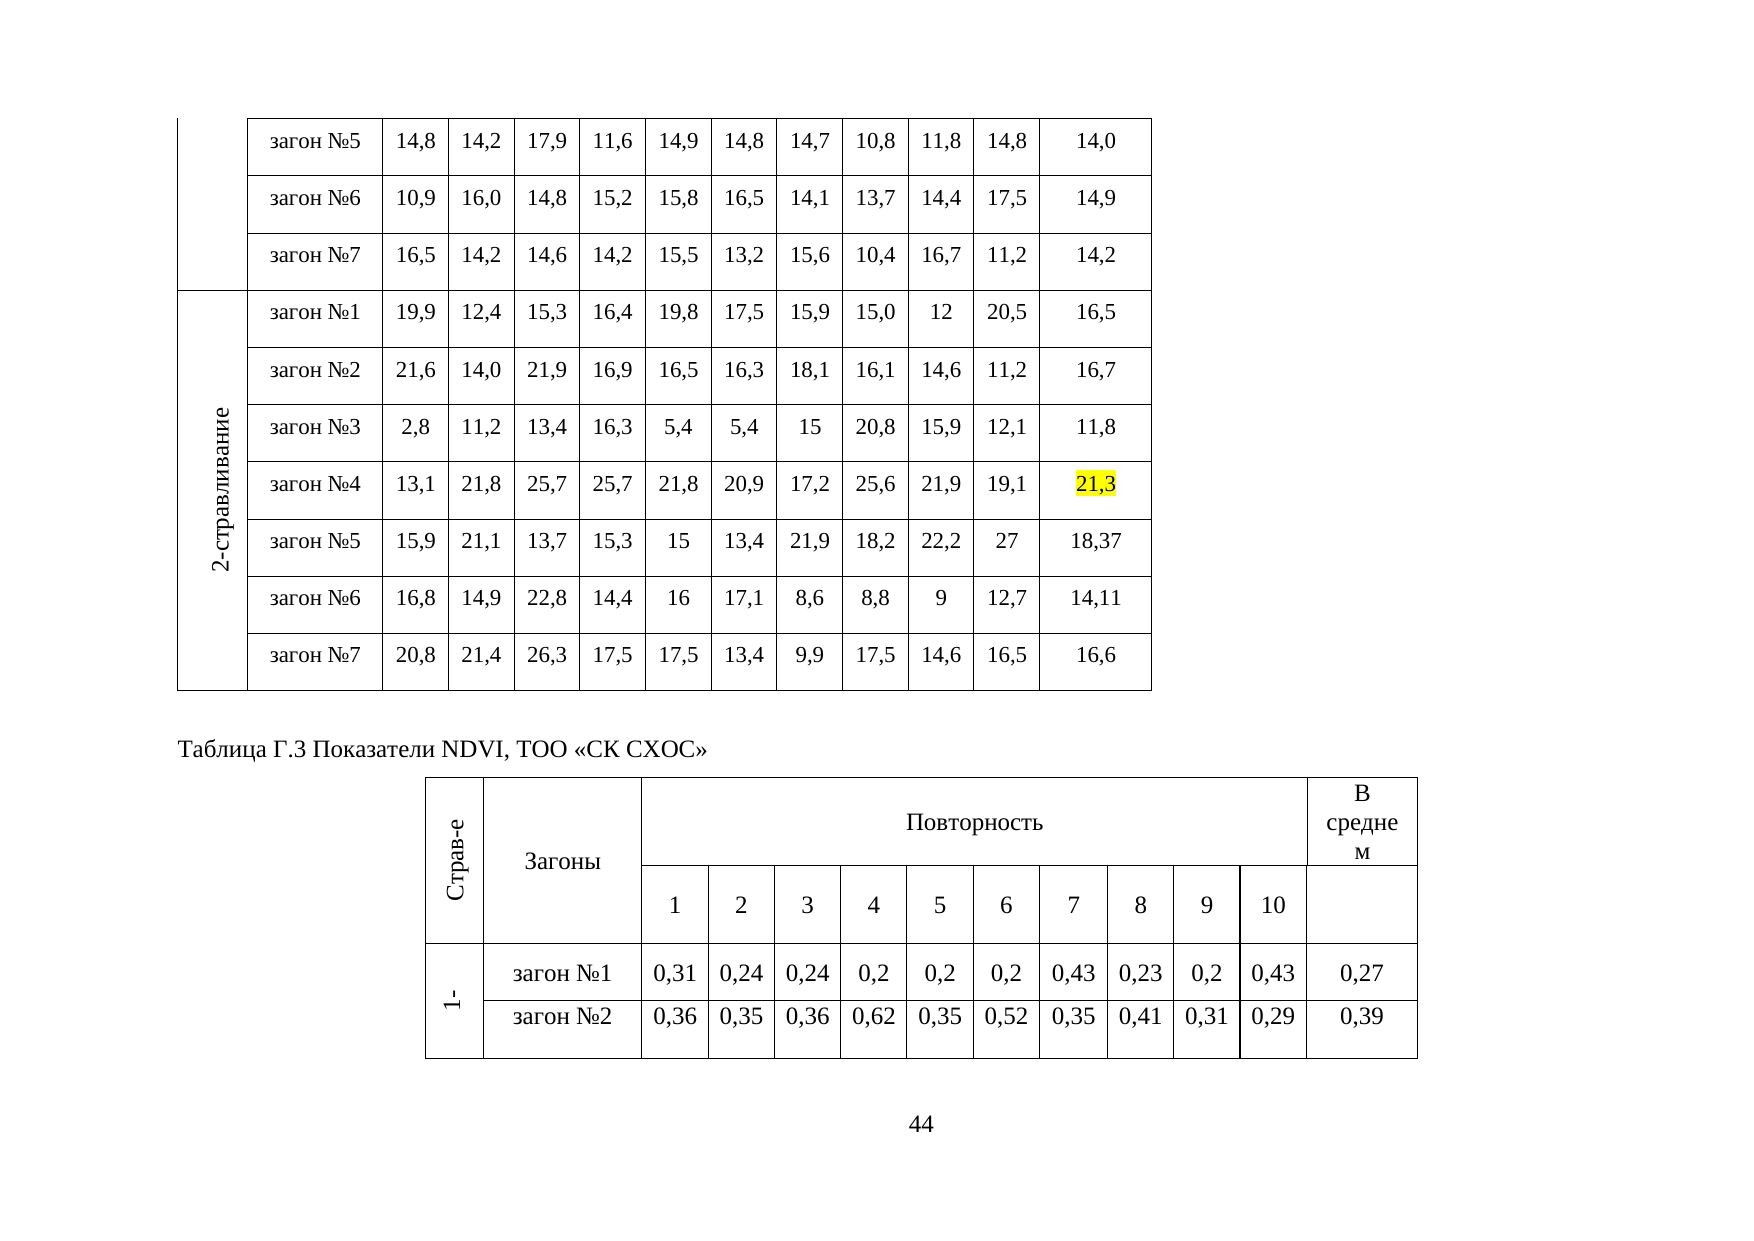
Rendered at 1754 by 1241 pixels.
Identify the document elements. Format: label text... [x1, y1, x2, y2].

table_cell 8,6 [777, 577, 842, 633]
table_cell 0,31 [1174, 1001, 1239, 1058]
table_cell 9 [909, 577, 973, 633]
table_cell 14,9 [646, 119, 711, 175]
table_cell 17,5 [843, 634, 908, 690]
table_cell 0,43 [1241, 944, 1306, 1000]
table_cell 0,41 [1108, 1001, 1173, 1058]
table_cell 16,4 [580, 291, 645, 347]
table_cell 2 [709, 866, 774, 943]
table_cell 5 [907, 866, 973, 943]
table_cell 16,5 [383, 234, 448, 290]
table_cell 14,11 [1040, 577, 1151, 633]
table_cell 16 [646, 577, 711, 633]
table_cell 21,3 [1040, 462, 1151, 518]
table_cell загон №7 [248, 234, 382, 290]
table_cell загон №5 [248, 119, 382, 175]
text Таблица Г.3 Показатели NDVI, ТОО «СК СХОС» [177, 734, 1665, 763]
table_cell 12,4 [449, 291, 514, 347]
table_cell 14,6 [909, 348, 973, 404]
table_cell загон №5 [248, 520, 382, 576]
table_cell 0,35 [709, 1001, 774, 1058]
table_cell 13,1 [383, 462, 448, 518]
table_cell 14,6 [909, 634, 973, 690]
table_cell 8 [1108, 866, 1173, 943]
table_cell 14,9 [449, 577, 514, 633]
table_cell 0,2 [841, 944, 906, 1000]
table_cell 14,8 [974, 119, 1039, 175]
table_cell 18,37 [1040, 520, 1151, 576]
table_cell 15,5 [646, 234, 711, 290]
table_cell 25,6 [843, 462, 908, 518]
table_cell загон №1 [484, 944, 641, 1000]
table_cell 9 [1174, 866, 1239, 943]
table_cell 21,9 [909, 462, 973, 518]
table_cell 21,1 [449, 520, 514, 576]
table_cell 16,5 [712, 176, 776, 232]
table_cell 0,52 [974, 1001, 1039, 1058]
table_cell 16,9 [580, 348, 645, 404]
table_cell 27 [974, 520, 1039, 576]
table_cell 20,5 [974, 291, 1039, 347]
table_cell 17,5 [646, 634, 711, 690]
table_cell 1 [642, 866, 708, 943]
table_cell 15 [777, 405, 842, 461]
table_cell 17,5 [974, 176, 1039, 232]
table_cell 16,7 [909, 234, 973, 290]
table_cell 17,5 [712, 291, 776, 347]
table_cell 14,4 [909, 176, 973, 232]
table_cell 0,2 [1174, 944, 1239, 1000]
table_cell 16,5 [974, 634, 1039, 690]
table_cell загон №4 [248, 462, 382, 518]
table_cell 13,4 [712, 520, 776, 576]
table_cell 5,4 [646, 405, 711, 461]
table_cell 21,9 [515, 348, 579, 404]
table_cell 11,8 [1040, 405, 1151, 461]
table_cell 21,9 [777, 520, 842, 576]
table_cell 0,24 [775, 944, 840, 1000]
table_cell загон №2 [248, 348, 382, 404]
table_cell 9,9 [777, 634, 842, 690]
table_cell 13,2 [712, 234, 776, 290]
table_cell 13,7 [843, 176, 908, 232]
table_cell 8,8 [843, 577, 908, 633]
table_cell 16,3 [712, 348, 776, 404]
table_cell 12,7 [974, 577, 1039, 633]
table_cell загон №2 [484, 1001, 641, 1058]
table_cell 17,2 [777, 462, 842, 518]
table_cell 15,9 [383, 520, 448, 576]
table_cell 18,1 [777, 348, 842, 404]
table_cell 16,8 [383, 577, 448, 633]
table_cell 22,2 [909, 520, 973, 576]
table_cell 25,7 [580, 462, 645, 518]
table_cell 15,3 [580, 520, 645, 576]
table_cell 14,0 [1040, 119, 1151, 175]
table_cell 11,8 [909, 119, 973, 175]
table_cell 0,31 [642, 944, 708, 1000]
table_cell 15,3 [515, 291, 579, 347]
table_cell загон №3 [248, 405, 382, 461]
table_cell 25,7 [515, 462, 579, 518]
table_cell 0,62 [841, 1001, 906, 1058]
table_cell 21,4 [449, 634, 514, 690]
table_cell 14,2 [449, 119, 514, 175]
table_cell 14,9 [1040, 176, 1151, 232]
table_cell 6 [974, 866, 1039, 943]
table_cell 14,4 [580, 577, 645, 633]
table_cell 13,4 [712, 634, 776, 690]
table_cell 19,1 [974, 462, 1039, 518]
table_cell 0,35 [1040, 1001, 1107, 1058]
table_cell 16,6 [1040, 634, 1151, 690]
table_cell 13,7 [515, 520, 579, 576]
table_cell 20,8 [843, 405, 908, 461]
table_cell 14,2 [449, 234, 514, 290]
table_cell 0,24 [709, 944, 774, 1000]
table_cell 2,8 [383, 405, 448, 461]
table_cell 11,2 [974, 234, 1039, 290]
table_cell 10,9 [383, 176, 448, 232]
table_cell 11,6 [580, 119, 645, 175]
table_cell 15,8 [646, 176, 711, 232]
table_cell 10,4 [843, 234, 908, 290]
table_cell 15,9 [909, 405, 973, 461]
table_cell 14,6 [515, 234, 579, 290]
table_cell загон №1 [248, 291, 382, 347]
table_cell 0,39 [1307, 1001, 1417, 1058]
table_cell 26,3 [515, 634, 579, 690]
table_cell 5,4 [712, 405, 776, 461]
table_cell 10 [1241, 866, 1306, 943]
table_cell 17,1 [712, 577, 776, 633]
table_cell 19,9 [383, 291, 448, 347]
table_cell 11,2 [449, 405, 514, 461]
table_cell 14,8 [712, 119, 776, 175]
table_cell 0,2 [907, 944, 973, 1000]
table_cell 0,43 [1040, 944, 1107, 1000]
table_cell 13,4 [515, 405, 579, 461]
table_cell 22,8 [515, 577, 579, 633]
table_cell 21,8 [646, 462, 711, 518]
table_cell 21,6 [383, 348, 448, 404]
table_cell 16,7 [1040, 348, 1151, 404]
table_cell 14,8 [515, 176, 579, 232]
table_cell 15,6 [777, 234, 842, 290]
table_header Страв-е [426, 778, 483, 943]
table_cell 15 [646, 520, 711, 576]
table_cell 20,8 [383, 634, 448, 690]
table_cell 0,27 [1307, 944, 1417, 1000]
table_cell 0,29 [1241, 1001, 1306, 1058]
table_cell 21,8 [449, 462, 514, 518]
table_cell 18,2 [843, 520, 908, 576]
table_cell 1-стравливание [426, 944, 483, 1058]
table_cell 3 [775, 866, 840, 943]
table_cell 16,5 [1040, 291, 1151, 347]
table_cell [1307, 866, 1417, 943]
table_cell 14,0 [449, 348, 514, 404]
table_cell 16,0 [449, 176, 514, 232]
table_cell 16,5 [646, 348, 711, 404]
table_cell 14,1 [777, 176, 842, 232]
table_header Загоны [484, 778, 641, 943]
table_cell 15,2 [580, 176, 645, 232]
table_header В среднем [1308, 778, 1417, 864]
table_cell 14,2 [580, 234, 645, 290]
table_cell 15,0 [843, 291, 908, 347]
table_cell 0,2 [974, 944, 1039, 1000]
table_cell 11,2 [974, 348, 1039, 404]
table_cell 4 [841, 866, 906, 943]
table_cell 14,2 [1040, 234, 1151, 290]
table_cell 14,7 [777, 119, 842, 175]
table_cell загон №7 [248, 634, 382, 690]
table_cell 14,8 [383, 119, 448, 175]
table_cell 0,36 [642, 1001, 708, 1058]
table_cell загон №6 [248, 577, 382, 633]
table_cell 16,3 [580, 405, 645, 461]
table_cell 7 [1040, 866, 1107, 943]
table_cell 16,1 [843, 348, 908, 404]
table_cell 0,23 [1108, 944, 1173, 1000]
table_cell 19,8 [646, 291, 711, 347]
table_cell 15,9 [777, 291, 842, 347]
table_cell 2-стравливание [178, 291, 247, 690]
table_cell загон №6 [248, 176, 382, 232]
table_cell 17,5 [580, 634, 645, 690]
table_cell 12,1 [974, 405, 1039, 461]
table_cell 0,36 [775, 1001, 840, 1058]
table_cell 10,8 [843, 119, 908, 175]
table_cell 12 [909, 291, 973, 347]
table_cell 17,9 [515, 119, 579, 175]
table_cell 20,9 [712, 462, 776, 518]
table_cell 0,35 [907, 1001, 973, 1058]
table_header Повторность [642, 778, 1307, 864]
